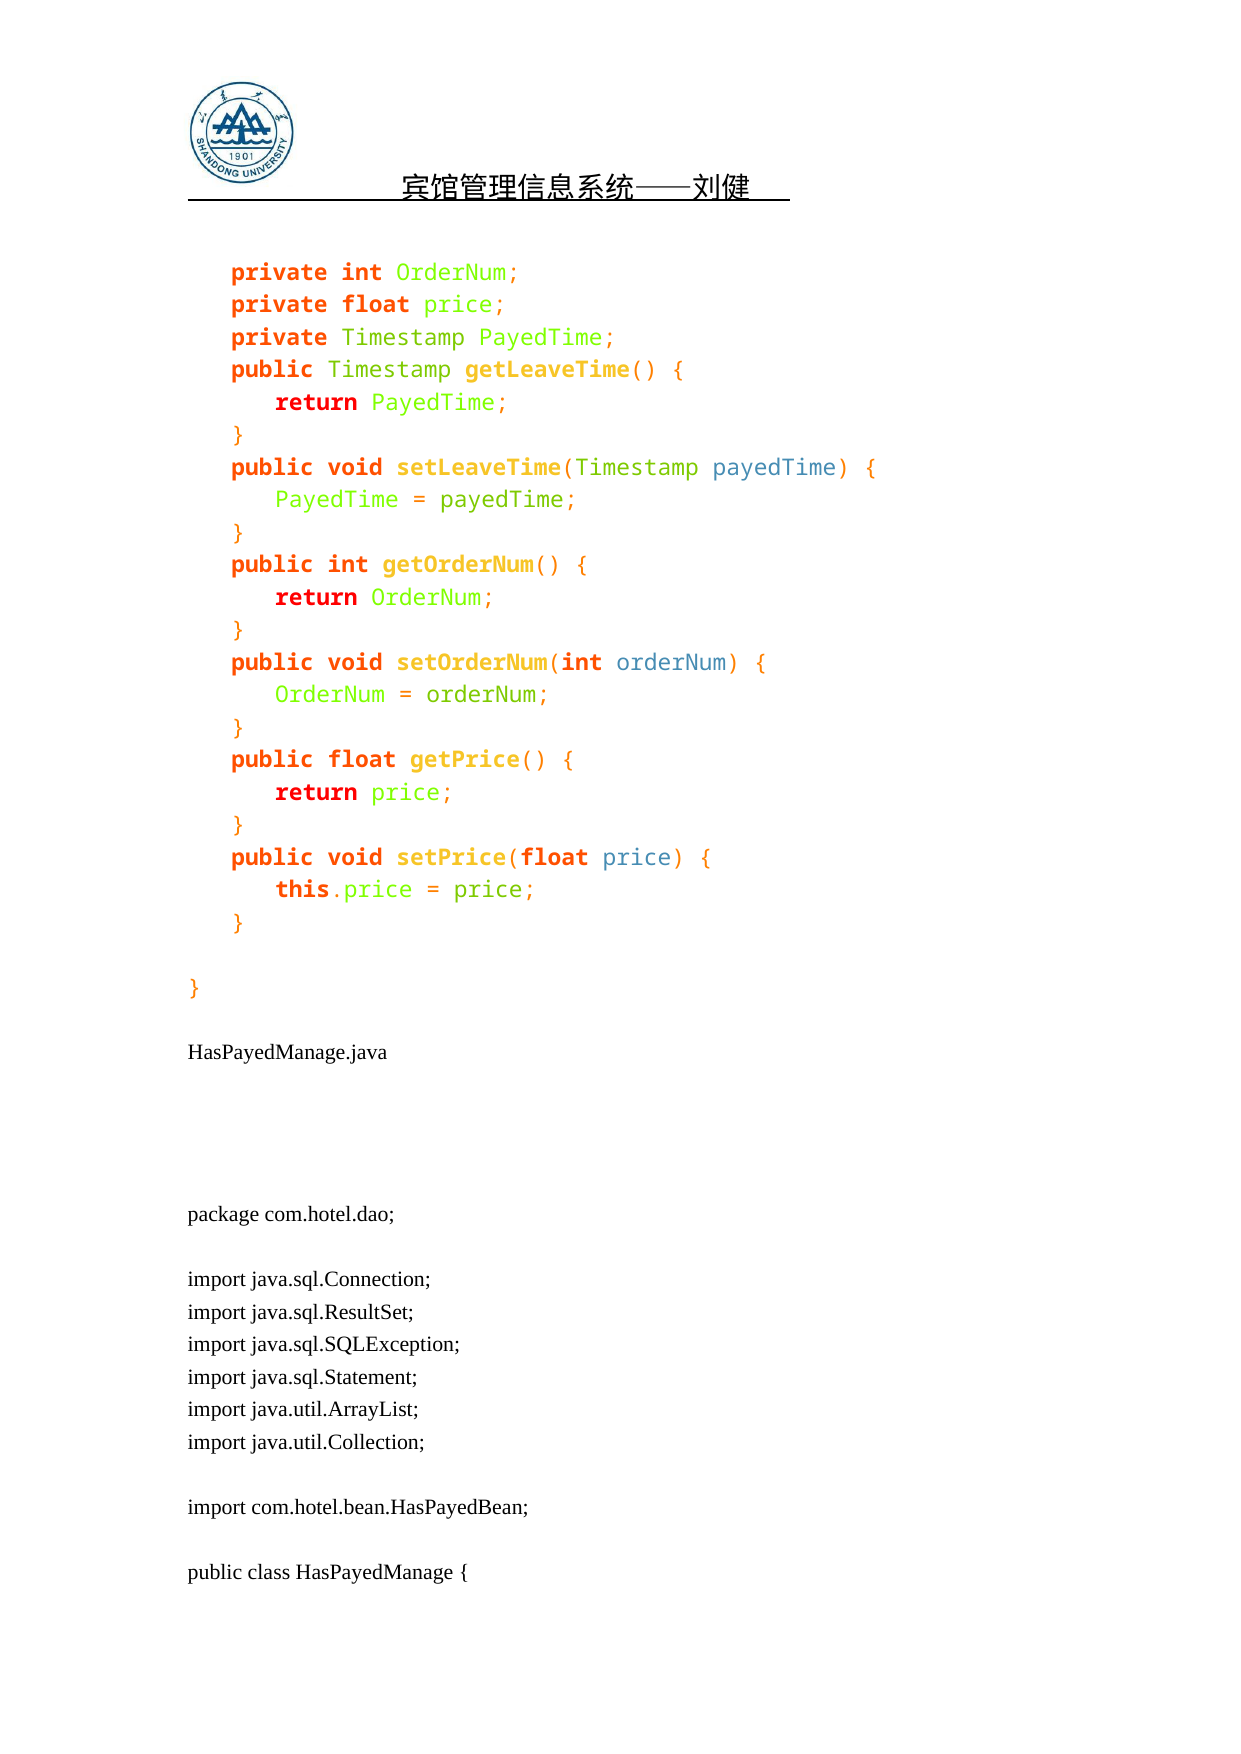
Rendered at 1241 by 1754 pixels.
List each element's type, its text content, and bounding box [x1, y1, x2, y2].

text HasPayedManage.java [187, 1035, 1053, 1068]
text import java.sql.Connection; [187, 1263, 1053, 1295]
text import java.sql.Statement; [187, 1360, 1053, 1393]
text public void setOrderNum(int orderNum) { [187, 645, 1053, 678]
picture [183, 76, 300, 189]
text public Timestamp getLeaveTime() { [187, 353, 1053, 385]
text return OrderNum; [187, 580, 1053, 613]
text } [187, 710, 1053, 743]
text } [187, 613, 1053, 645]
text } [187, 905, 1053, 938]
text import java.sql.ResultSet; [187, 1295, 1053, 1328]
text import java.sql.SQLException; [187, 1328, 1053, 1360]
text private Timestamp PayedTime; [187, 320, 1053, 353]
text private float price; [187, 288, 1053, 320]
text import com.hotel.bean.HasPayedBean; [187, 1490, 1053, 1523]
text package com.hotel.dao; [187, 1198, 1053, 1230]
text public float getPrice() { [187, 743, 1053, 775]
text import java.util.Collection; [187, 1425, 1053, 1458]
text public void setLeaveTime(Timestamp payedTime) { [187, 450, 1053, 483]
text import java.util.ArrayList; [187, 1393, 1053, 1425]
text return price; [187, 775, 1053, 808]
text } [187, 970, 1053, 1003]
text } [187, 418, 1053, 450]
text public int getOrderNum() { [187, 548, 1053, 580]
text PayedTime = payedTime; [187, 483, 1053, 515]
text } [187, 515, 1053, 548]
text return PayedTime; [187, 385, 1053, 418]
text public class HasPayedManage { [187, 1555, 1053, 1588]
text OrderNum = orderNum; [187, 678, 1053, 710]
text private int OrderNum; [187, 255, 1053, 288]
text public void setPrice(float price) { [187, 840, 1053, 873]
text } [187, 808, 1053, 840]
text this.price = price; [187, 873, 1053, 905]
